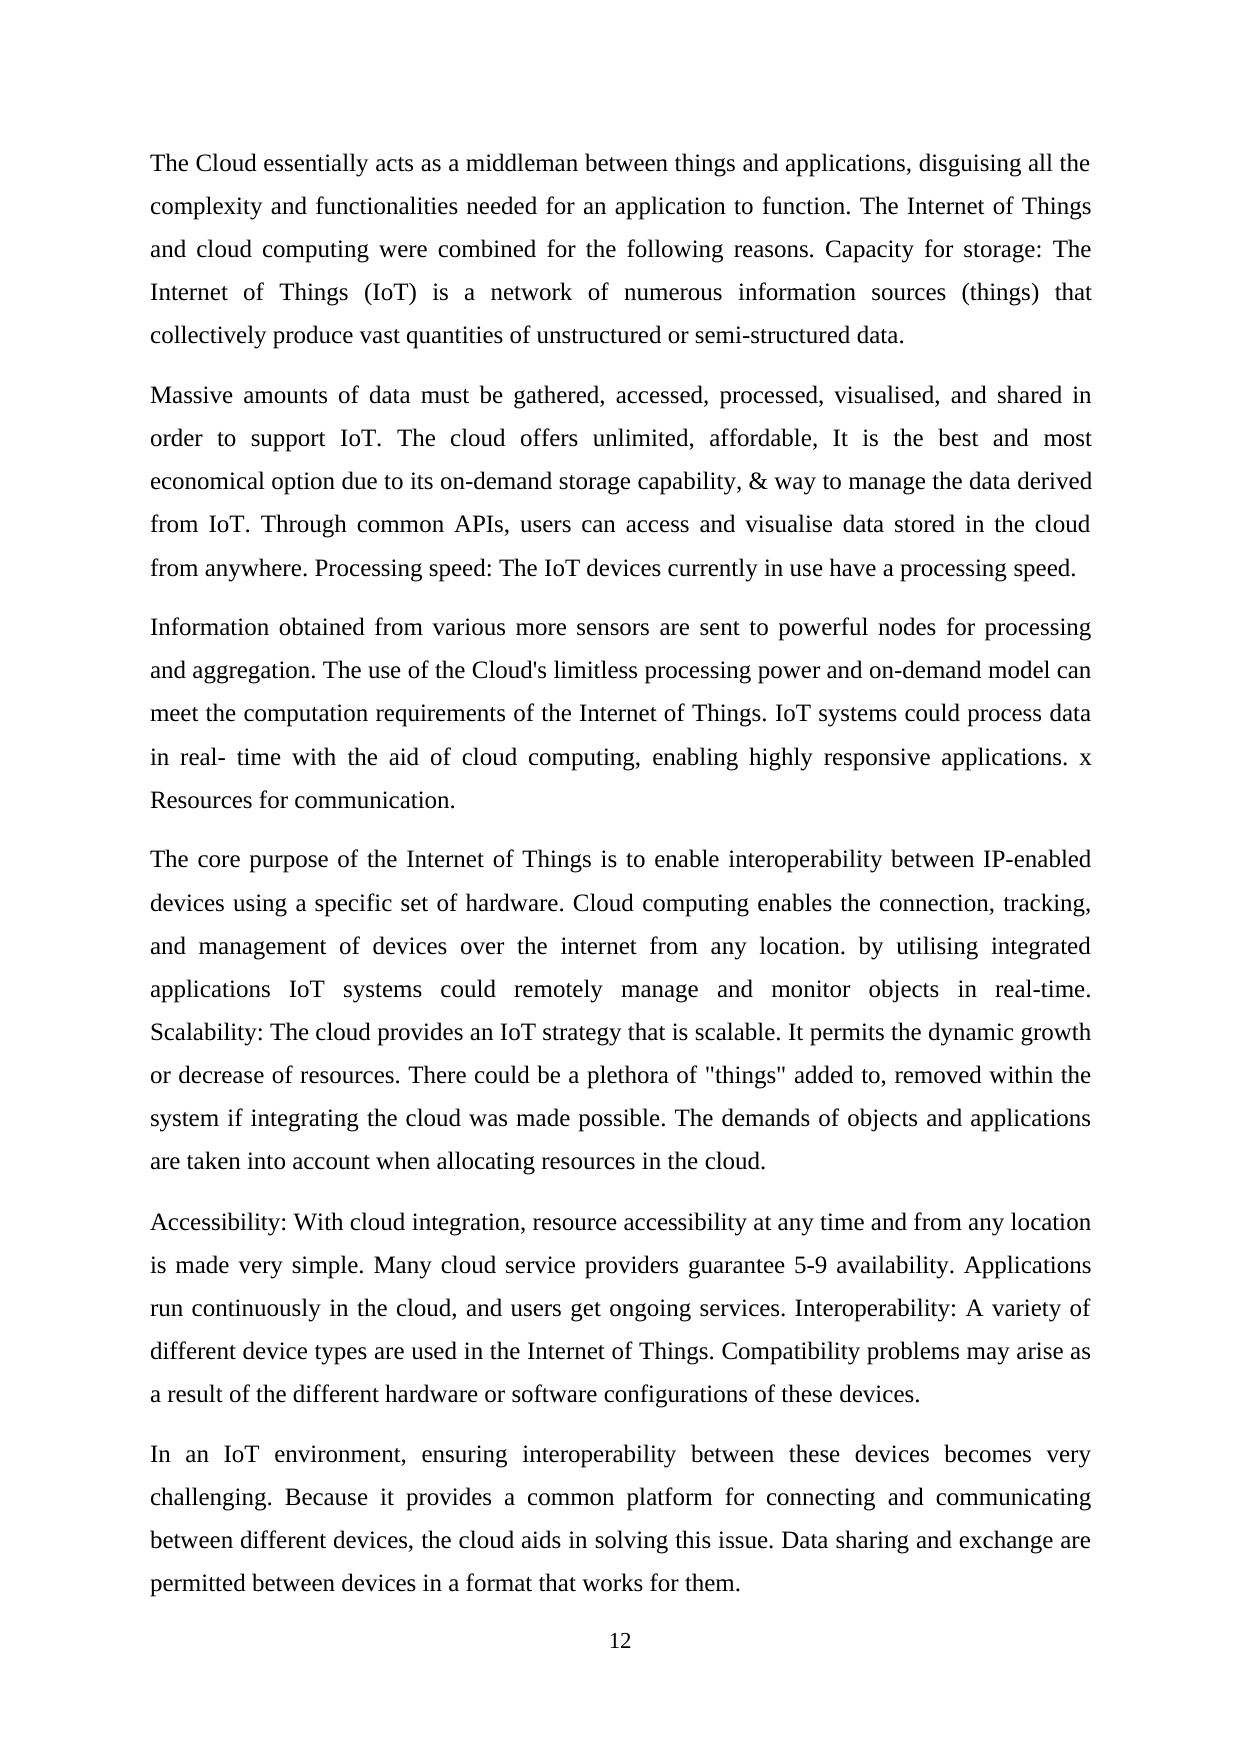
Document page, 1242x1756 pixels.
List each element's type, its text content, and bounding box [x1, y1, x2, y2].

text Information obtained from various more sensors are sent to powerful nodes for processing and aggregation. The use of the Cloud's limitless processing power and on-demand model can meet the computation requirements of the Internet of Things. IoT systems could process data in real- time with the aid of cloud computing, enabling highly responsive applications. x Resources for communication. [150, 612, 1092, 813]
text Massive amounts of data must be gathered, accessed, processed, visualised, and shared in order to support IoT. The cloud offers unlimited, affordable, It is the best and most economical option due to its on-demand storage capability, & way to manage the data derived from IoT. Through common APIs, users can access and visualise data stored in the cloud from anywhere. Processing speed: The IoT devices currently in use have a processing speed. [150, 380, 1092, 581]
text The Cloud essentially acts as a middleman between things and applications, disguising all the complexity and functionalities needed for an application to function. The Internet of Things and cloud computing were combined for the following reasons. Capacity for storage: The Internet of Things (IoT) is a network of numerous information sources (things) that collectively produce vast quantities of unstructured or semi-structured data. [150, 148, 1092, 349]
text The core purpose of the Internet of Things is to enable interoperability between IP-enabled devices using a specific set of hardware. Cloud computing enables the connection, tracking, and management of devices over the internet from any location. by utilising integrated applications IoT systems could remotely manage and monitor objects in real-time. Scalability: The cloud provides an IoT strategy that is scalable. It permits the dynamic growth or decrease of resources. There could be a plethora of "things" added to, removed within the system if integrating the cloud was made possible. The demands of objects and applications are taken into account when allocating resources in the cloud. [150, 844, 1092, 1175]
text In an IoT environment, ensuring interoperability between these devices becomes very challenging. Because it provides a common platform for connecting and communicating between different devices, the cloud aids in solving this issue. Data sharing and exchange are permitted between devices in a format that works for them. [150, 1439, 1092, 1597]
text Accessibility: With cloud integration, resource accessibility at any time and from any location is made very simple. Many cloud service providers guarantee 5-9 availability. Applications run continuously in the cloud, and users get ongoing services. Interoperability: A variety of different device types are used in the Internet of Things. Compatibility problems may arise as a result of the different hardware or software configurations of these devices. [150, 1207, 1092, 1408]
